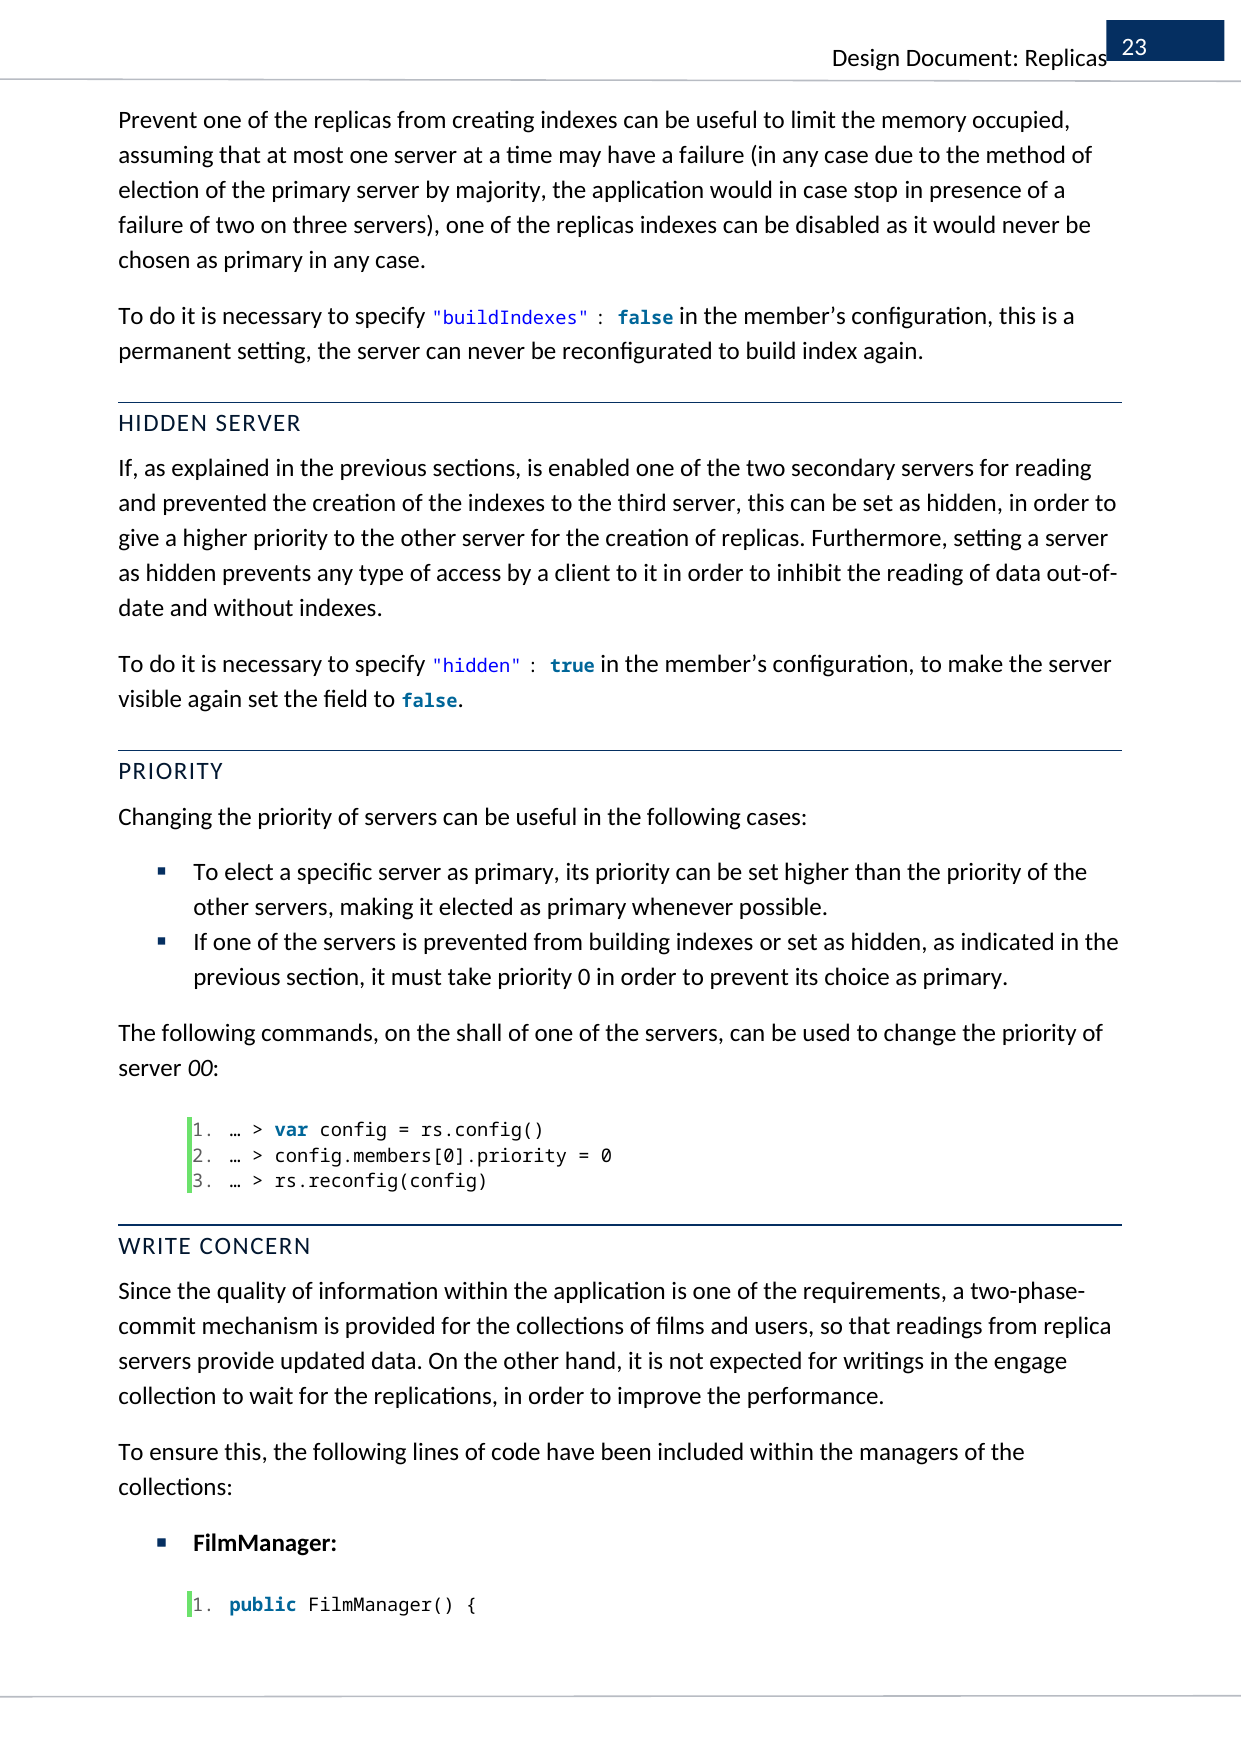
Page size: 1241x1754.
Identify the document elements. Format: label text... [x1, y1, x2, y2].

text The following commands, on the shall of one of the servers, can be used to change the priority of server 00: [118, 1017, 1122, 1083]
list … > rs.reconfig(config) [241, 1168, 1122, 1193]
text To do it is necessary to specify "hidden" : true in the member’s configuration, to make the server visible again set the field to false. [118, 648, 1122, 714]
list … > var config = rs.config() [241, 1117, 1122, 1142]
list public FilmManager() { [192, 1591, 1122, 1617]
text To do it is necessary to specify "buildIndexes" : false in the member’s configuration, this is a permanent setting, the server can never be reconfigurated to build index again. [118, 300, 1122, 366]
subtitle Priority [118, 751, 1122, 786]
subtitle Hidden Server [118, 403, 1122, 438]
text Changing the priority of servers can be useful in the following cases: [118, 801, 1122, 831]
text Since the quality of information within the application is one of the requirements, a two-phase-commit mechanism is provided for the collections of films and users, so that readings from replica servers provide updated data. On the other hand, it is not expected for writings in the engage collection to wait for the replications, in order to improve the performance. [118, 1276, 1122, 1411]
list To elect a specific server as primary, its priority can be set higher than the priority of the other servers, making it elected as primary whenever possible. [156, 857, 1122, 922]
list … > config.members[0].priority = 0 [241, 1142, 1122, 1168]
text Prevent one of the replicas from creating indexes can be useful to limit the memory occupied, assuming that at most one server at a time may have a failure (in any case due to the method of election of the primary server by majority, the application would in case stop in presence of a failure of two on three servers), one of the replicas indexes can be disabled as it would never be chosen as primary in any case. [118, 104, 1122, 275]
text If, as explained in the previous sections, is enabled one of the two secondary servers for reading and prevented the creation of the indexes to the third server, this can be set as hidden, in order to give a higher priority to the other server for the creation of replicas. Furthermore, setting a server as hidden prevents any type of access by a client to it in order to inhibit the reading of data out-of-date and without indexes. [118, 452, 1122, 623]
text To ensure this, the following lines of code have been included within the managers of the collections: [118, 1436, 1122, 1502]
subtitle Write Concern [118, 1226, 1122, 1261]
list If one of the servers is prevented from building indexes or set as hidden, as indicated in the previous section, it must take priority 0 in order to prevent its choice as primary. [156, 927, 1122, 992]
list FilmManager: [156, 1527, 1122, 1558]
